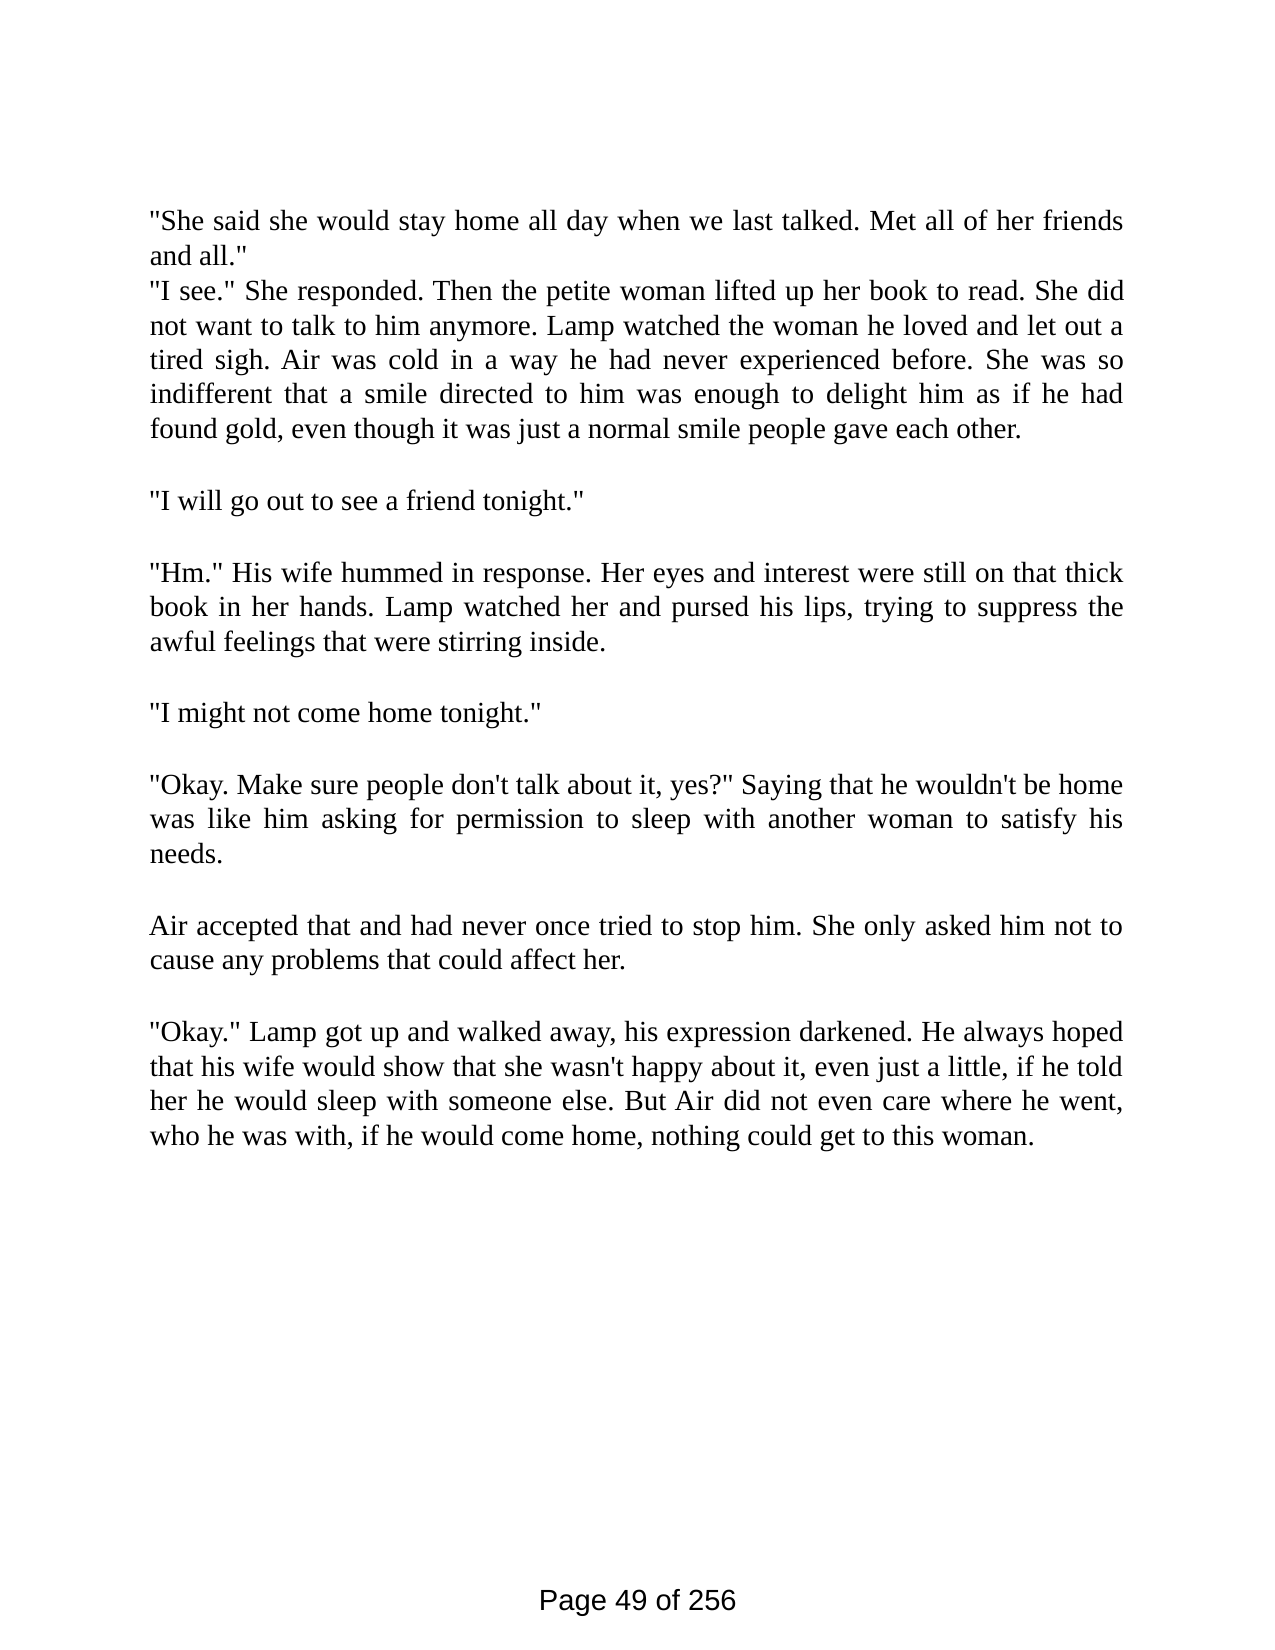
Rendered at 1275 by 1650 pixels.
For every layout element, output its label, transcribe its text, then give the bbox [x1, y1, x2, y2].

text "I might not come home tonight." [148, 695, 1125, 729]
text "Hm." His wife hummed in response. Her eyes and interest were still on that thick book in her hands. Lamp watched her and pursed his lips, trying to suppress the awful feelings that were stirring inside. [148, 555, 1125, 657]
text "Okay. Make sure people don't talk about it, yes?" Saying that he wouldn't be home was like him asking for permission to sleep with another woman to satisfy his needs. [148, 767, 1125, 870]
text Air accepted that and had never once tried to stop him. She only asked him not to cause any problems that could affect her. [148, 908, 1125, 976]
text "I will go out to see a friend tonight." [148, 483, 1125, 516]
text "I see." She responded. Then the petite woman lifted up her book to read. She did not want to talk to him anymore. Lamp watched the woman he loved and let out a tired sigh. Air was cold in a way he had never experienced before. She was so indifferent that a smile directed to him was enough to delight him as if he had found gold, even though it was just a normal smile people gave each other. [148, 273, 1125, 445]
text "Okay." Lamp got up and walked away, his expression darkened. He always hoped that his wife would show that she wasn't happy about it, even just a little, if he told her he would sleep with someone else. But Air did not even care where he went, who he was with, if he would come home, nothing could get to this woman. [148, 1014, 1125, 1151]
text "She said she would stay home all day when we last talked. Met all of her friends and all." [148, 203, 1125, 271]
